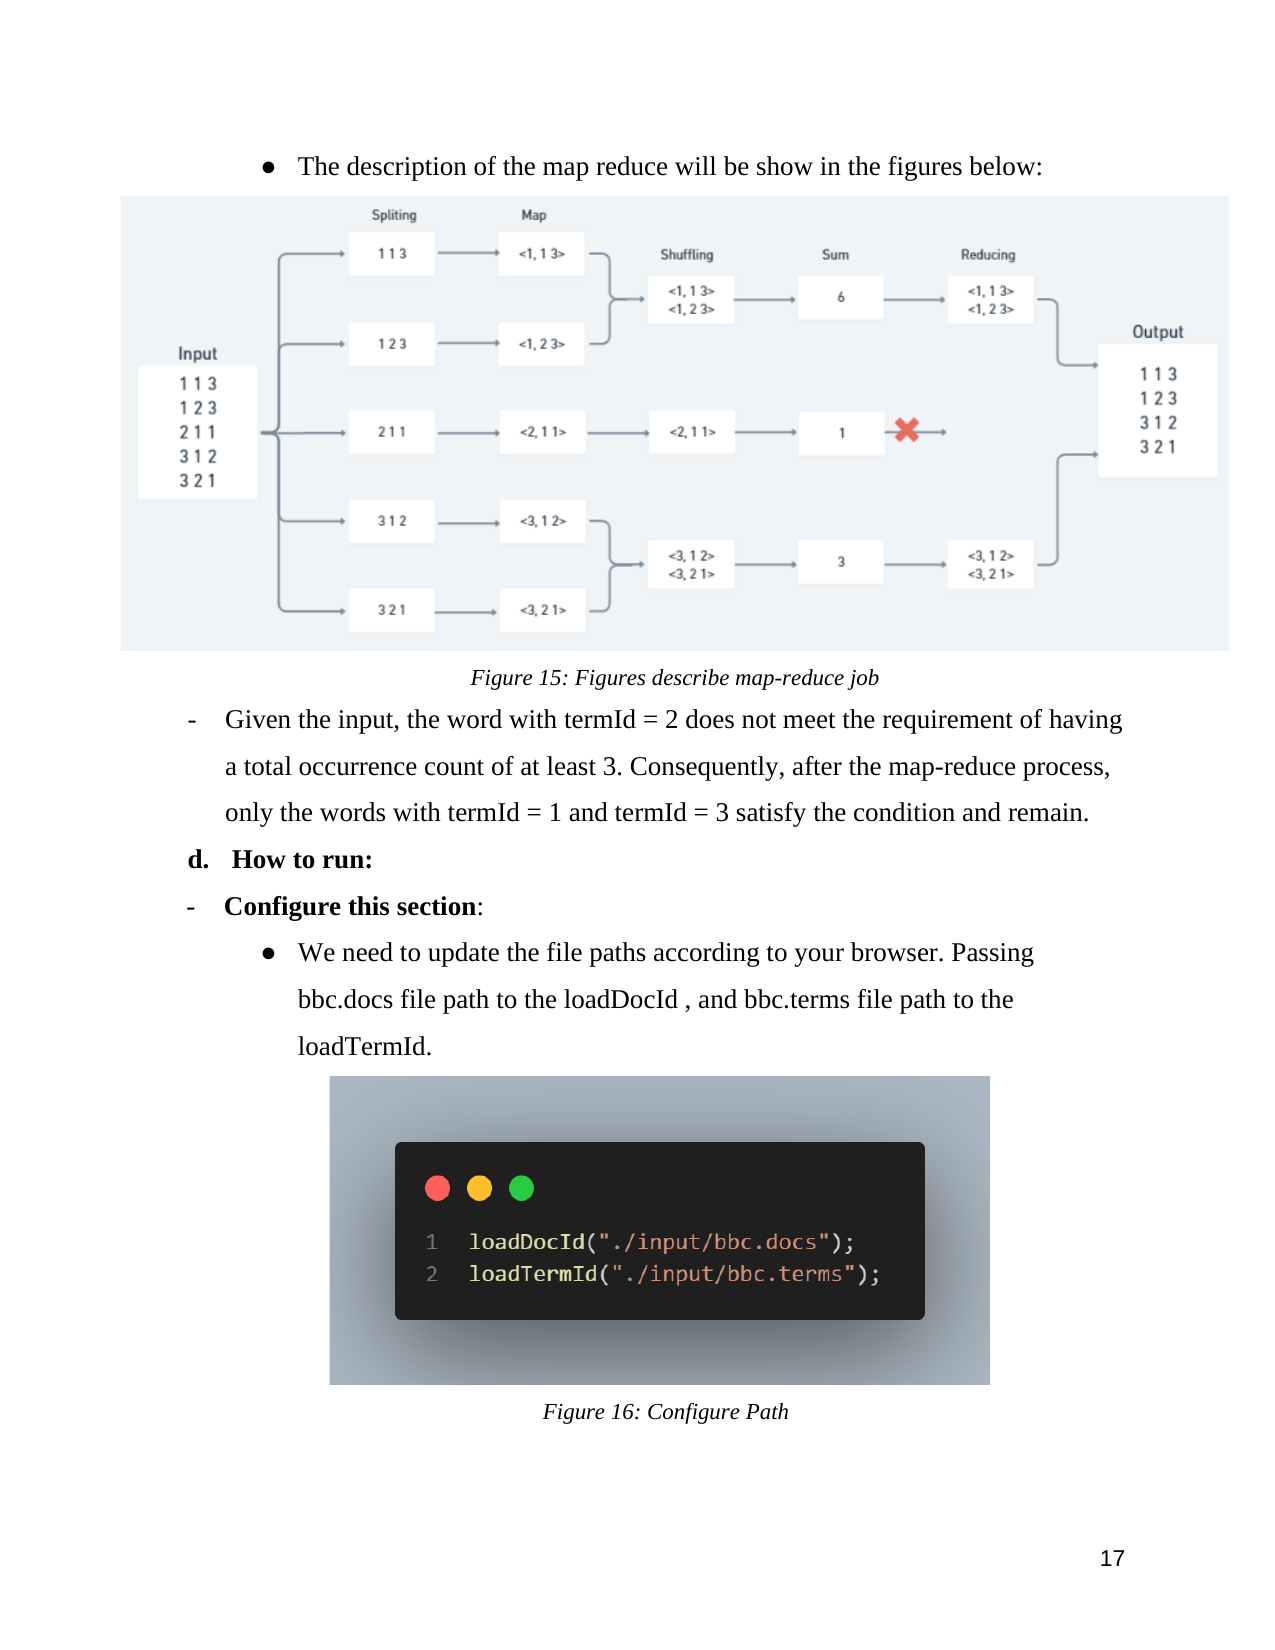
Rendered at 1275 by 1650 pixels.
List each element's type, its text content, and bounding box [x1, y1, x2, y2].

list The description of the map reduce will be show in the figures below: [260, 150, 1125, 181]
picture [329, 1076, 990, 1385]
list How to run: [187, 843, 1125, 874]
text Figure 16: Configure Path [209, 1398, 1125, 1424]
text Figure 15: Figures describe map-reduce job [195, 664, 1125, 690]
list Configure this section: [186, 890, 1125, 921]
picture [120, 196, 1230, 651]
list Given the input, the word with termId = 2 does not meet the requirement of having a total occurrence count of at least 3. Consequently, after the map-reduce process, only the words with termId = 1 and termId = 3 satisfy the condition and remain. [187, 703, 1125, 828]
list We need to update the file paths according to your browser. Passing bbc.docs file path to the loadDocId , and bbc.terms file path to the loadTermId. [260, 936, 1125, 1061]
